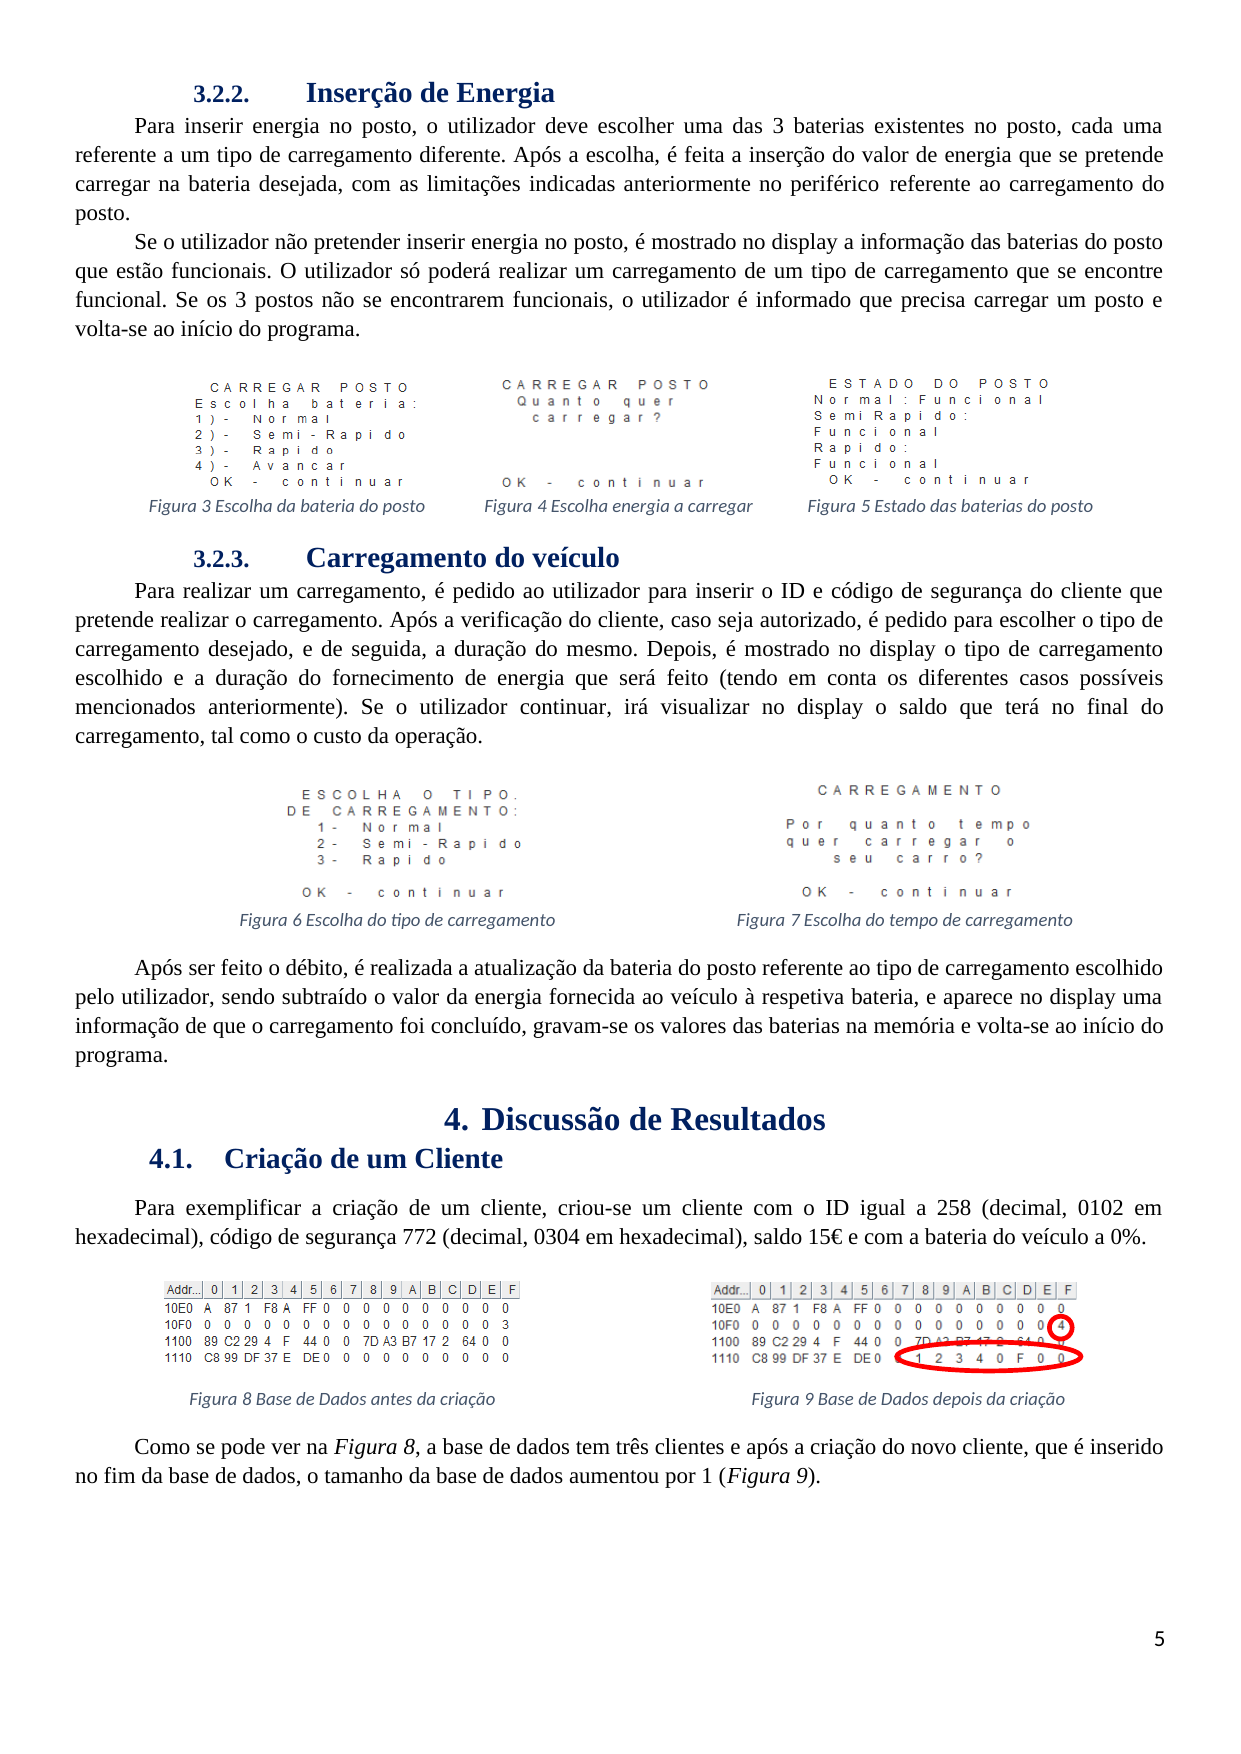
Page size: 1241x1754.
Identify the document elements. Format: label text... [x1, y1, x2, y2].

picture [1065, 1364, 1077, 1368]
list Inserção de Energia [193, 75, 1165, 108]
text Como se pode ver na Figura 8, a base de dados tem três clientes e após a criação do novo cliente, que é inserido no fim da base de dados, o tamanho da base de dados aumentou por 1 (Figura 9). [75, 1433, 1165, 1489]
picture [190, 378, 422, 492]
picture [900, 1345, 1077, 1368]
picture [489, 376, 720, 492]
text Para inserir energia no posto, o utilizador deve escolher uma das 3 baterias existentes no posto, cada uma referente a um tipo de carregamento diferente. Após a escolha, é feita a inserção do valor de energia que se pretende carregar na bateria desejada, com as limitações indicadas anteriormente no periférico referente ao carregamento do posto. [75, 112, 1165, 225]
picture [812, 375, 1051, 492]
picture [164, 1281, 520, 1368]
picture [278, 786, 528, 906]
text Após ser feito o débito, é realizada a atualização da bateria do posto referente ao tipo de carregamento escolhido pelo utilizador, sendo subtraído o valor da energia fornecida ao veículo à respetiva bateria, e aparece no display uma informação de que o carregamento foi concluído, gravam-se os valores das baterias na memória e volta-se ao início do programa. [75, 954, 1165, 1067]
picture [781, 779, 1036, 906]
list Carregamento do veículo [193, 540, 1165, 574]
text Se o utilizador não pretender inserir energia no posto, é mostrado no display a informação das baterias do posto que estão funcionais. O utilizador só poderá realizar um carregamento de um tipo de carregamento que se encontre funcional. Se os 3 postos não se encontrarem funcionais, o utilizador é informado que precisa carregar um posto e volta-se ao início do programa. [75, 228, 1165, 341]
text Para realizar um carregamento, é pedido ao utilizador para inserir o ID e código de segurança do cliente que pretende realizar o carregamento. Após a verificação do cliente, caso seja autorizado, é pedido para escolher o tipo de carregamento desejado, e de seguida, a duração do mesmo. Depois, é mostrado no display o tipo de carregamento escolhido e a duração do fornecimento de energia que será feito (tendo em conta os diferentes casos possíveis mencionados anteriormente). Se o utilizador continuar, irá visualizar no display o saldo que terá no final do carregamento, tal como o custo da operação. [75, 577, 1165, 748]
text Para exemplificar a criação de um cliente, criou-se um cliente com o ID igual a 258 (decimal, 0102 em hexadecimal), código de segurança 772 (decimal, 0304 em hexadecimal), saldo 15€ e com a bateria do veículo a 0%. [75, 1194, 1165, 1250]
list Discussão de Resultados [104, 1099, 1165, 1137]
picture [711, 1282, 1077, 1368]
list Criação de um Cliente [149, 1141, 1165, 1174]
